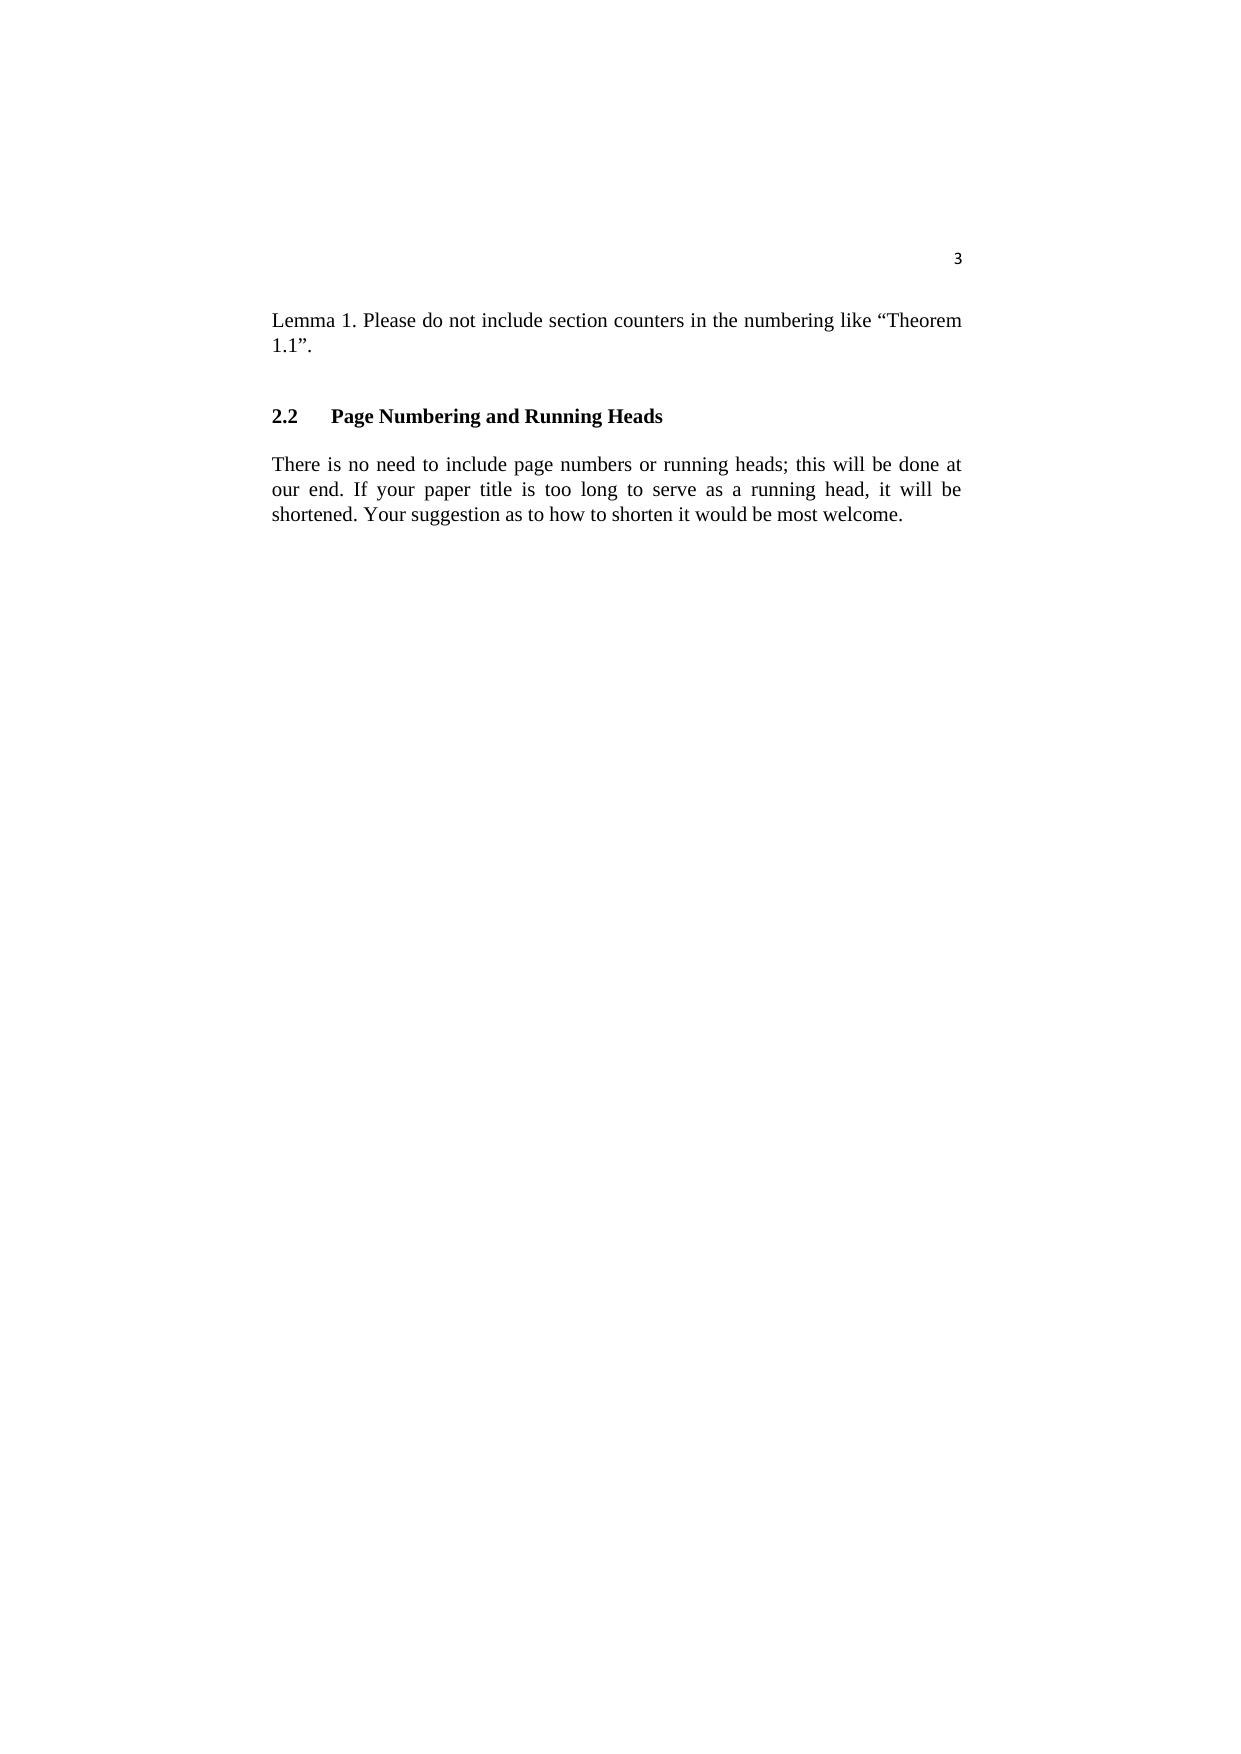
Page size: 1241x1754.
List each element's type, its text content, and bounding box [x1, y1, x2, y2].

text There is no need to include page numbers or running heads; this will be done at our end. If your paper title is too long to serve as a running head, it will be shortened. Your suggestion as to how to shorten it would be most welcome. [272, 451, 963, 526]
text 2.2 Page Numbering and Running Heads [272, 403, 963, 428]
